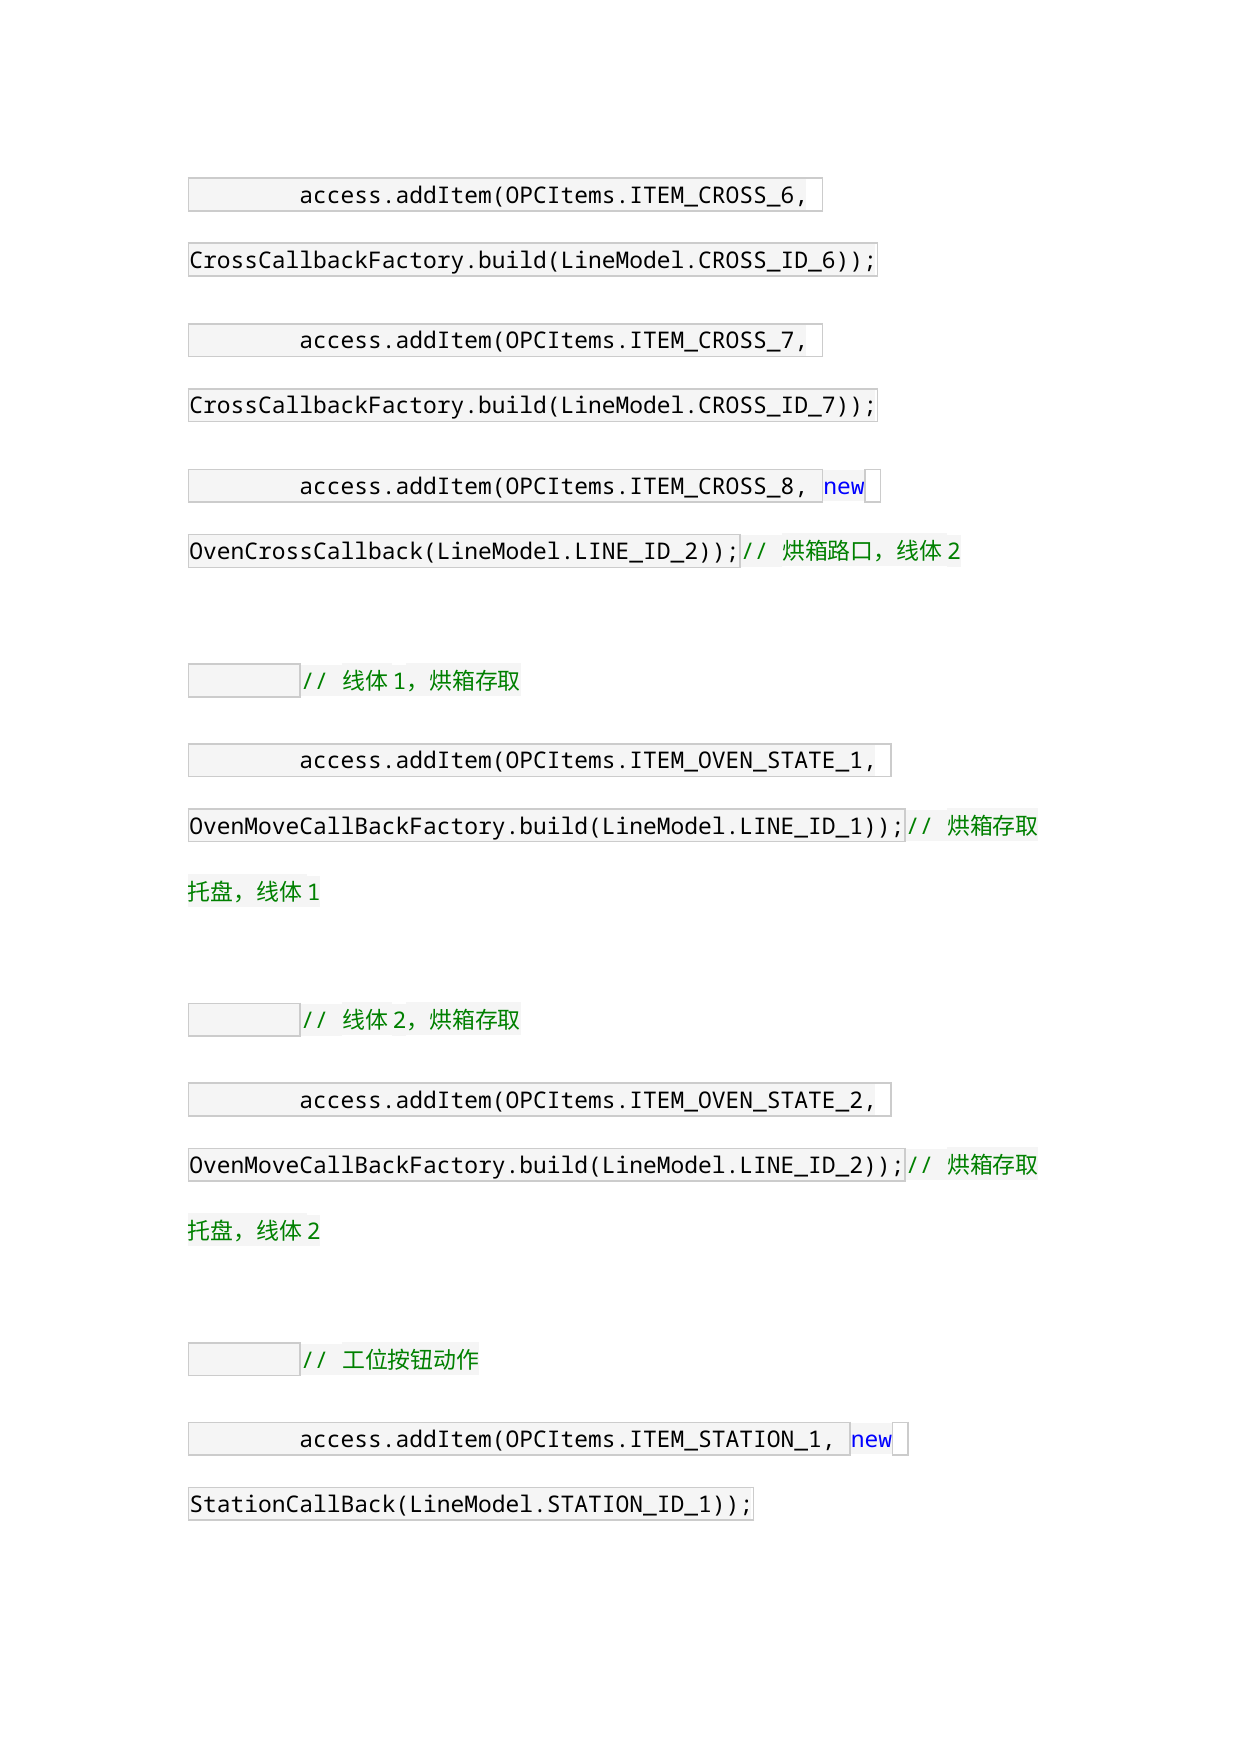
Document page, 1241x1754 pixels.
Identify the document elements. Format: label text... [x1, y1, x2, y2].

text access.addItem(OPCItems.ITEM_CROSS_6, CrossCallbackFactory.build(LineModel.CROSS_ID_6)); [187, 162, 1053, 292]
text access.addItem(OPCItems.ITEM_OVEN_STATE_2, OvenMoveCallBackFactory.build(LineModel.LINE_ID_2));// 烘箱存取托盘，线体2 [187, 1067, 1053, 1262]
text // 工位按钮动作 [187, 1326, 1053, 1391]
text access.addItem(OPCItems.ITEM_CROSS_7, CrossCallbackFactory.build(LineModel.CROSS_ID_7)); [187, 308, 1053, 438]
text access.addItem(OPCItems.ITEM_OVEN_STATE_1, OvenMoveCallBackFactory.build(LineModel.LINE_ID_1));// 烘箱存取托盘，线体1 [187, 728, 1053, 923]
text // 线体1，烘箱存取 [187, 647, 1053, 712]
text // 线体2，烘箱存取 [187, 986, 1053, 1051]
text access.addItem(OPCItems.ITEM_STATION_1, new StationCallBack(LineModel.STATION_ID_1)); [187, 1406, 1053, 1536]
text access.addItem(OPCItems.ITEM_CROSS_8, new OvenCrossCallback(LineModel.LINE_ID_2));// 烘箱路口，线体2 [187, 453, 1053, 583]
